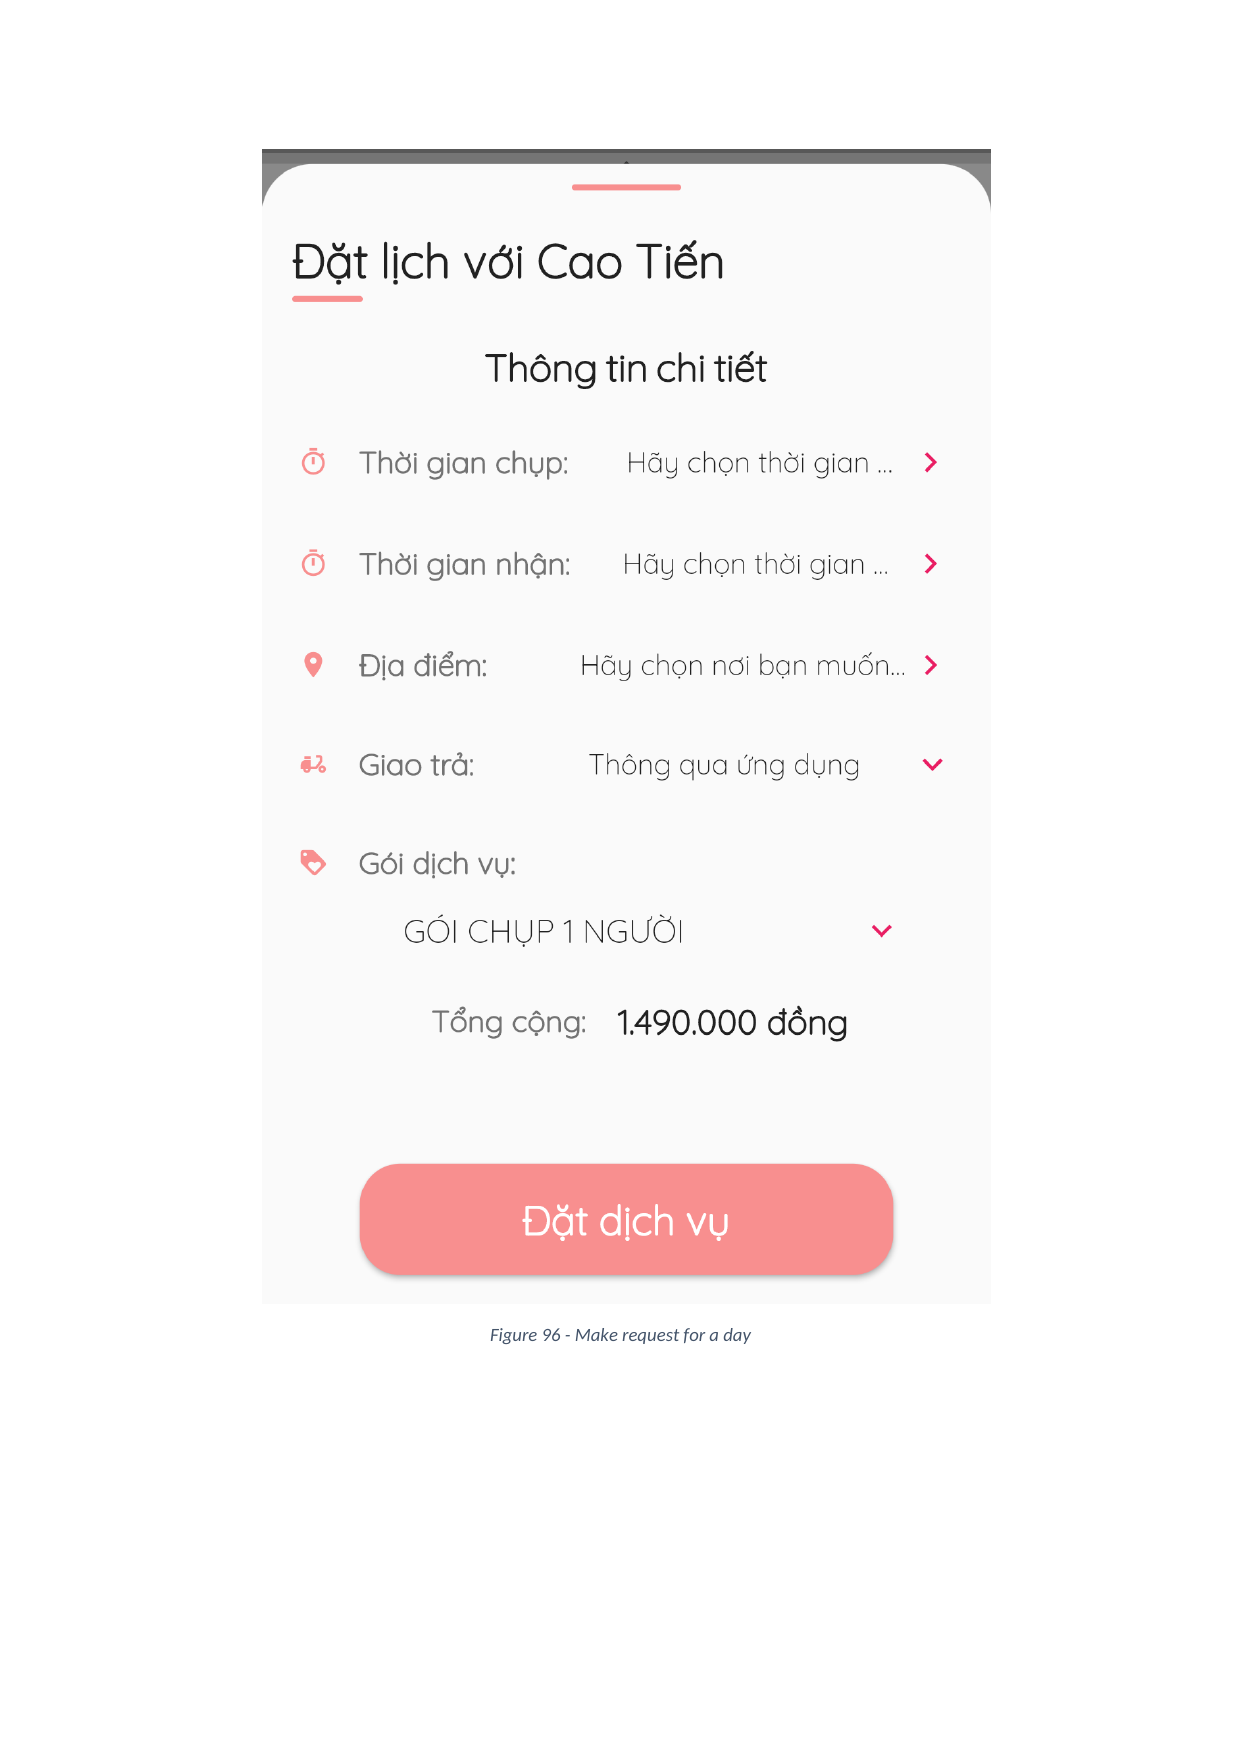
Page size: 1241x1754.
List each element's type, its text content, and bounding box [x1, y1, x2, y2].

picture [262, 149, 991, 1304]
text Figure 96 - Make request for a day [150, 1323, 1093, 1346]
